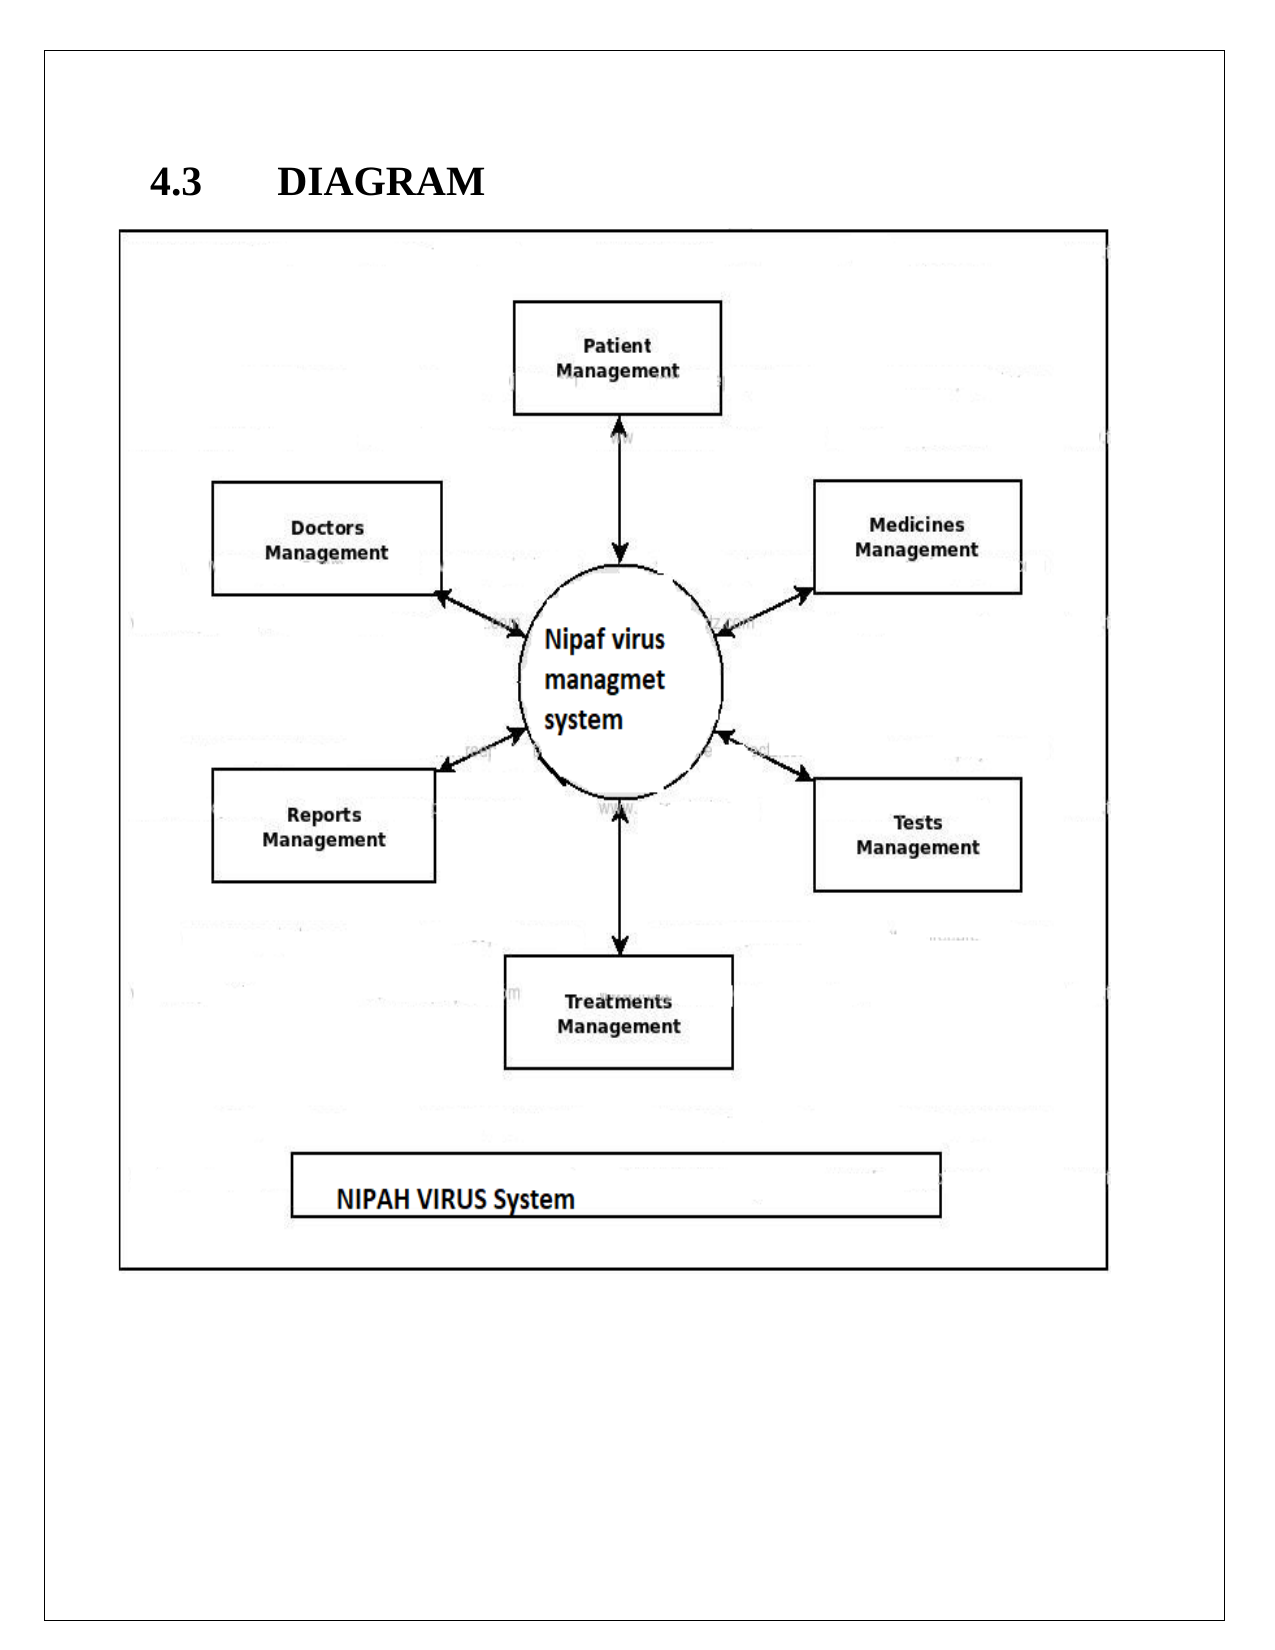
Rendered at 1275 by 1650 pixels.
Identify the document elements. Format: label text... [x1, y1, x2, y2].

picture [118, 228, 1111, 1274]
list DIAGRAM [150, 156, 1223, 204]
